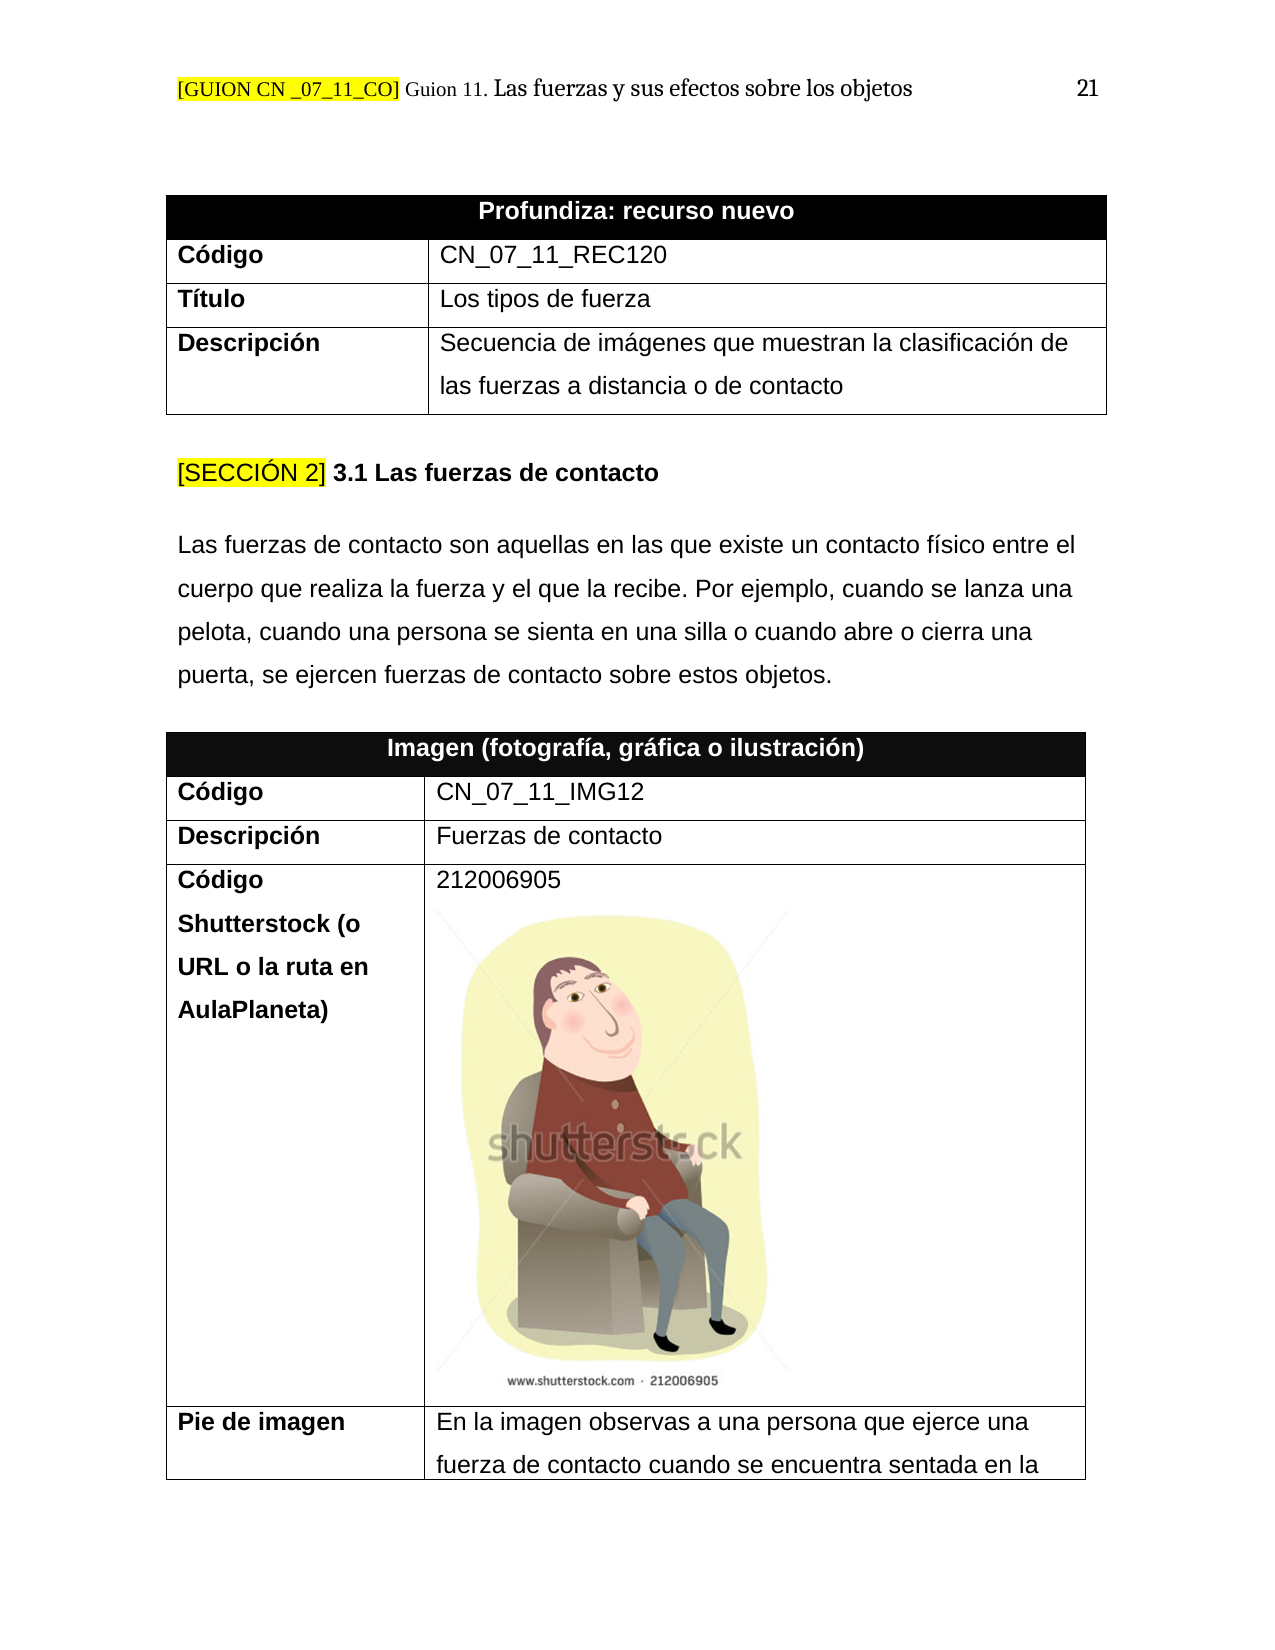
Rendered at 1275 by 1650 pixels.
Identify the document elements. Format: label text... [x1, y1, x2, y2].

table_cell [425, 1407, 1085, 1479]
table_cell CN_07_11_IMG12 [425, 777, 1085, 820]
table_header Imagen (fotografía, gráfica o ilustración) [167, 733, 1085, 776]
text Las fuerzas de contacto son aquellas en las que existe un contacto físico entre el cuerpo que realiza la fuerza y el que la recibe. Por ejemplo, cuando se lanza una pelota, cuando una persona se sienta en una silla o cuando abre o cierra una puerta, se ejercen fuerzas de contacto sobre estos objetos. [177, 531, 1098, 689]
table_cell Fuerzas de contacto [425, 821, 1085, 864]
table_cell Los tipos de fuerza [429, 284, 1106, 327]
table_cell Código Shutterstock (o URL o la ruta en AulaPlaneta) [167, 865, 424, 1406]
table_cell Secuencia de imágenes que muestran la clasificación de las fuerzas a distancia o de contacto [429, 328, 1106, 414]
table_cell Descripción [167, 821, 424, 864]
table_cell 212006905 [425, 865, 1085, 1406]
table_cell Código [167, 240, 428, 283]
text [SECCIÓN 2] 3.1 Las fuerzas de contacto [326, 458, 1098, 487]
table_cell Descripción [167, 328, 428, 414]
table_cell Pie de imagen [167, 1407, 424, 1479]
table_header Profundiza: recurso nuevo [167, 196, 1106, 239]
table_cell CN_07_11_REC120 [429, 240, 1106, 283]
table_cell Código [167, 777, 424, 820]
table_cell Título [167, 284, 428, 327]
picture [436, 908, 789, 1392]
